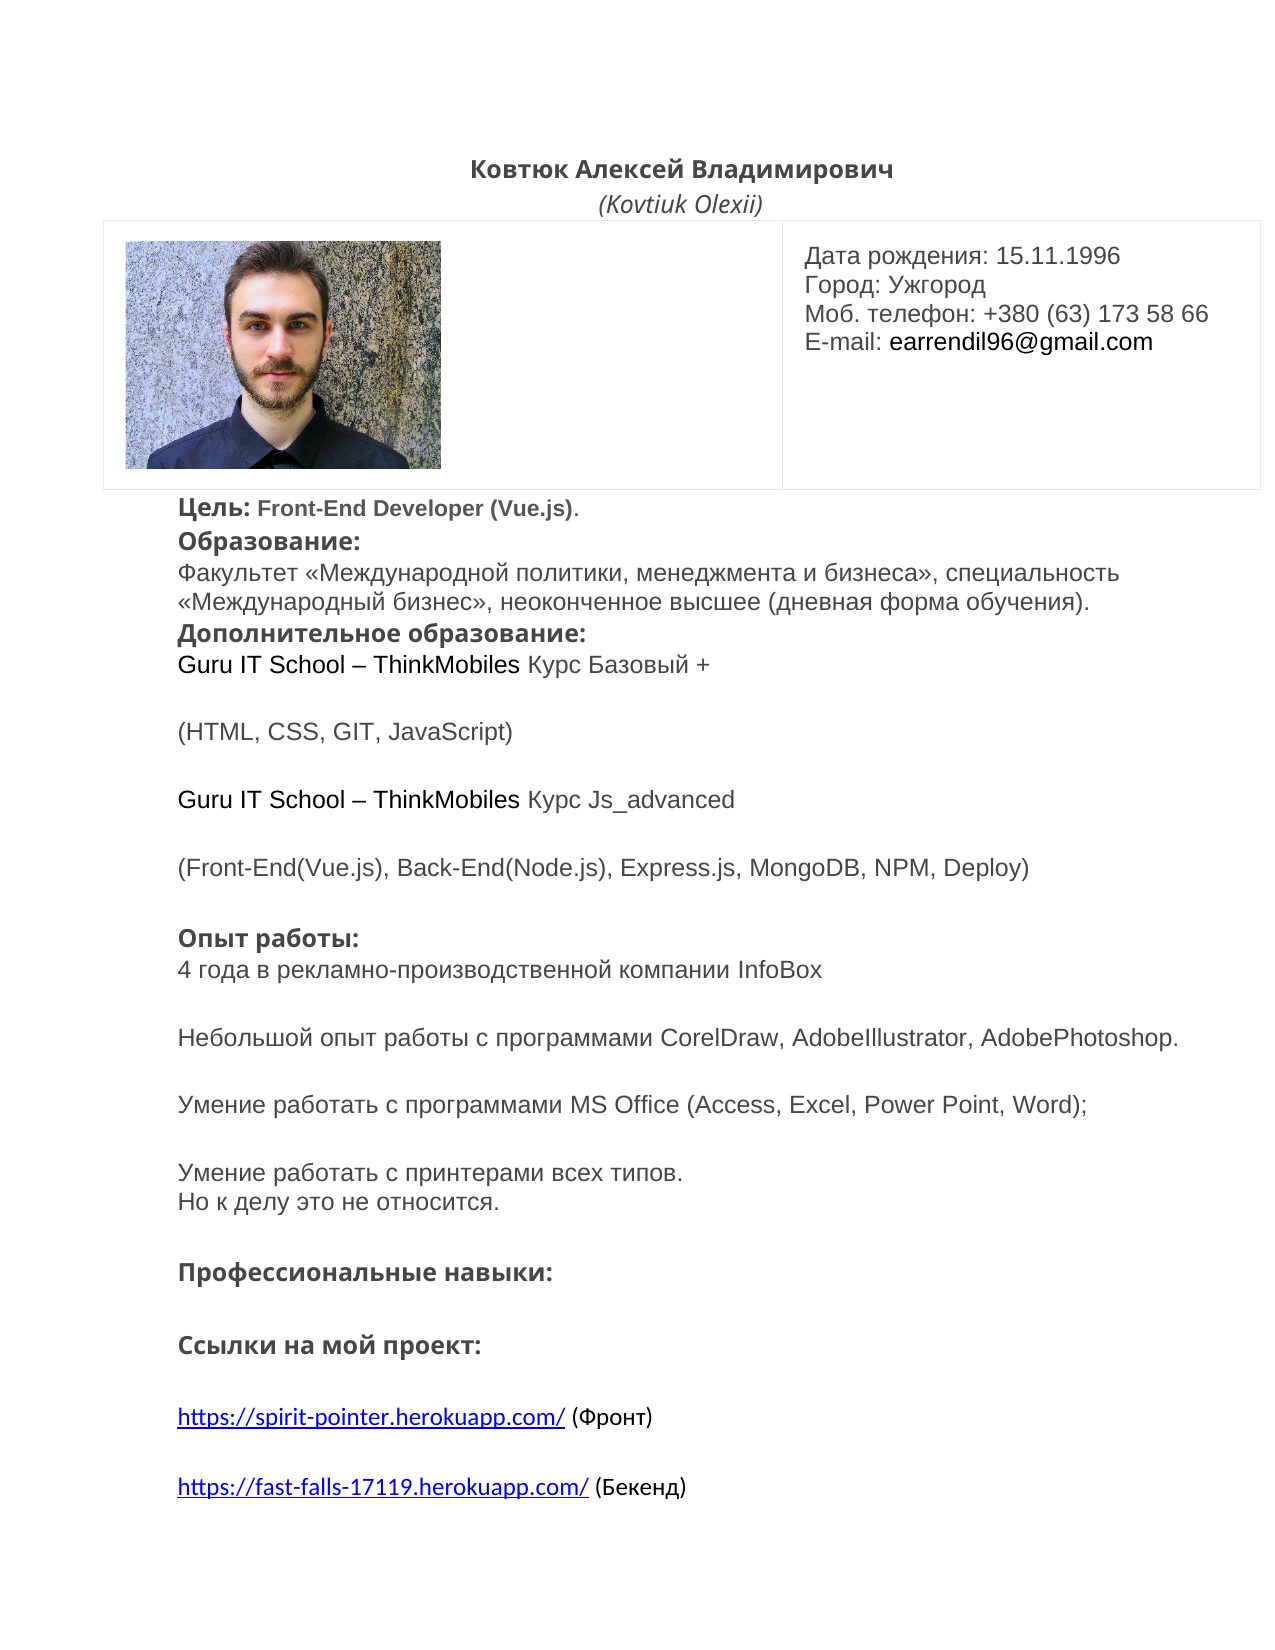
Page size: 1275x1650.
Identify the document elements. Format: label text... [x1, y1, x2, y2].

text Ссылки на мой проект: [177, 1328, 1186, 1362]
text Цель: Front-End Developer (Vue.js). [177, 490, 1186, 524]
text Guru IT School – ThinkMobiles Курс Js_advanced [177, 785, 1186, 814]
picture [125, 241, 441, 469]
table_header Дата рождения: 15.11.1996 Город: Ужгород Моб. телефон: +380 (63) 173 58 66 E-mail: earrendil96@gmail.com [783, 221, 1260, 489]
text Дополнительное образование: [177, 616, 1186, 649]
text Умение работать с принтерами всех типов. Но к делу это не относится. [177, 1158, 1186, 1216]
text Профессиональные навыки: [177, 1255, 1186, 1289]
text Факультет «Международной политики, менеджмента и бизнеса», специальность «Международный бизнес», неоконченное высшее (дневная форма обучения). [177, 558, 1186, 616]
text Небольшой опыт работы с программами CorelDraw, AdobeIllustrator, AdobePhotoshop. [177, 1023, 1186, 1051]
text Умение работать с программами MS Office (Access, Excel, Power Point, Word); [177, 1091, 1186, 1119]
text https://fast-falls-17119.herokuapp.com/ (Бекенд) [177, 1471, 1186, 1501]
text Опыт работы: [177, 921, 1186, 955]
text Guru IT School – ThinkMobiles Курс Базовый + [177, 649, 1186, 678]
text 4 года в рекламно-производственной компании InfoBox [177, 955, 1186, 984]
text https://spirit-pointer.herokuapp.com/ (Фронт) [177, 1401, 1186, 1432]
text Образование: [177, 524, 1186, 558]
table_header [104, 221, 782, 489]
text (Front-End(Vue.js), Back-End(Node.js), Express.js, MongoDB, NPM, Deploy) [177, 853, 1186, 882]
text (HTML, CSS, GIT, JavaScript) [177, 717, 1186, 746]
text Ковтюк Алексей Владимирович (Kovtiuk Olexii) [177, 152, 1186, 220]
